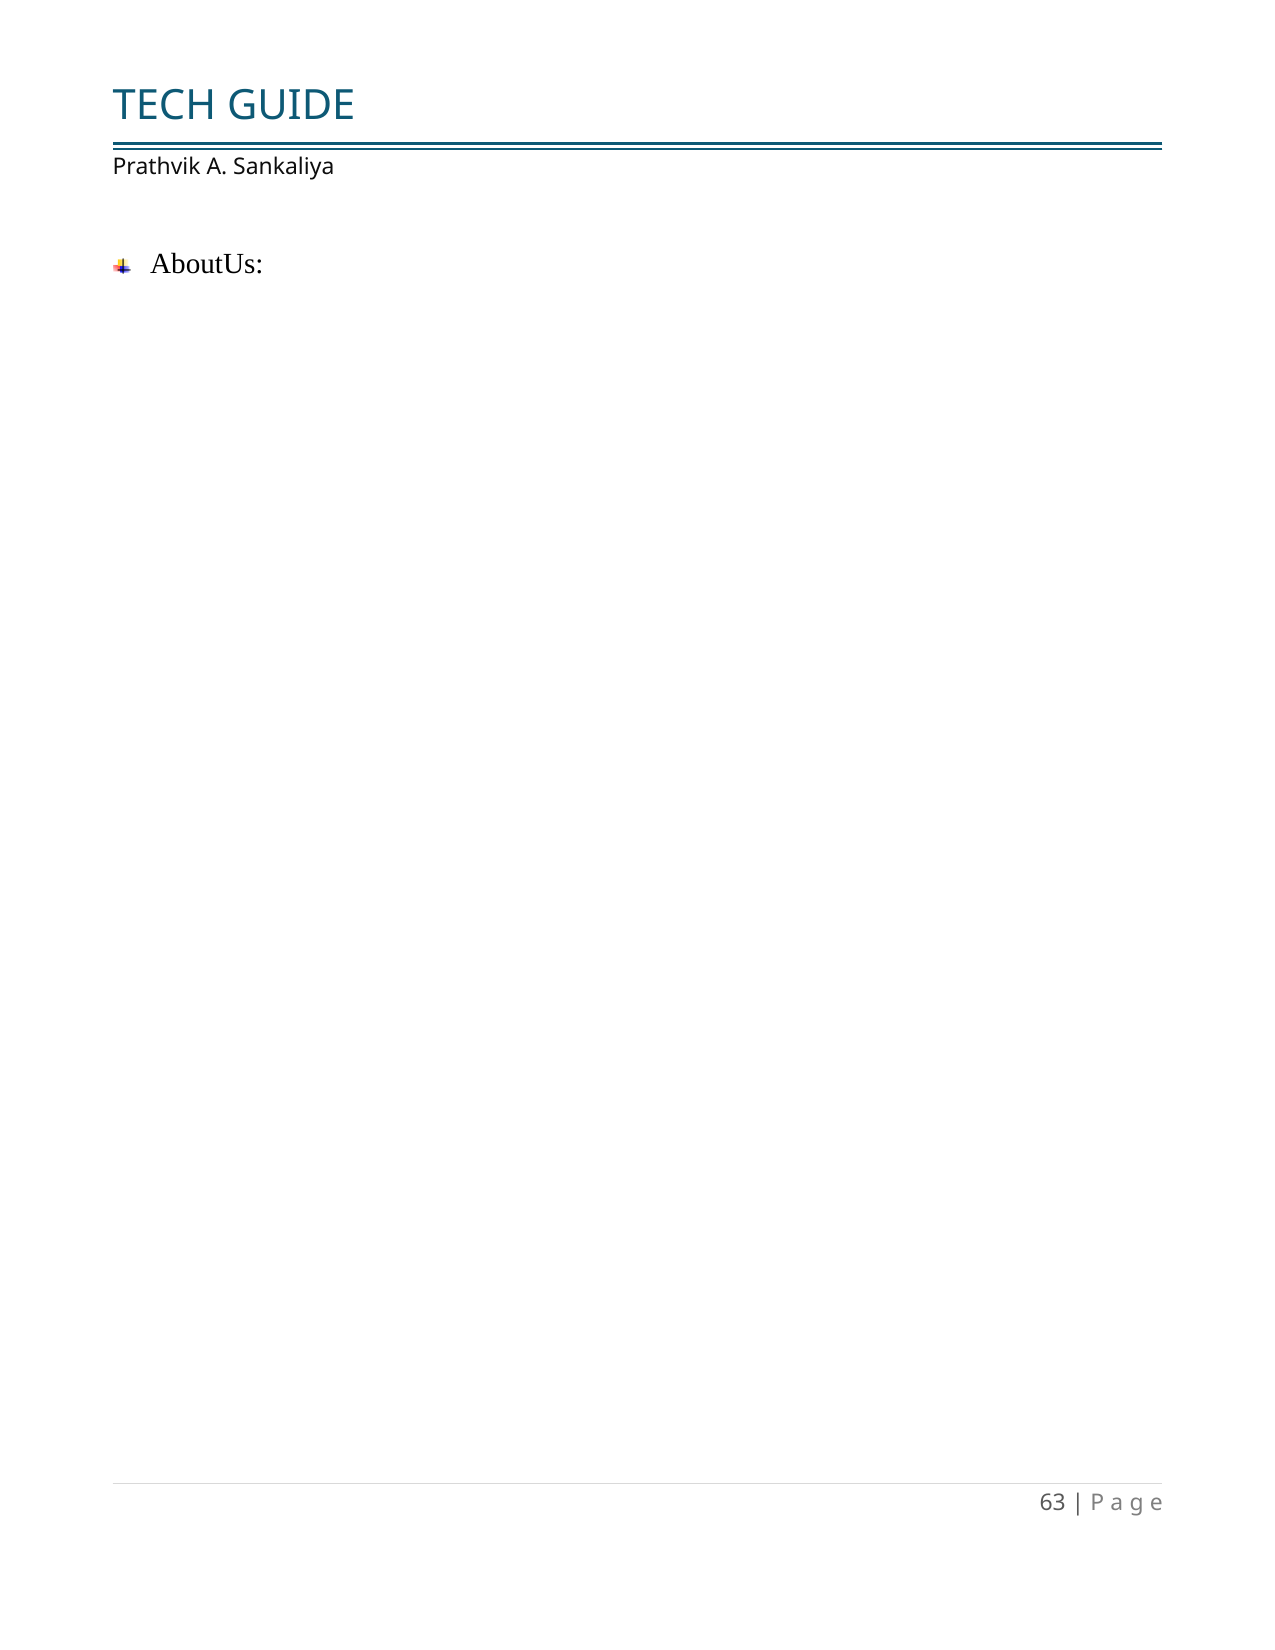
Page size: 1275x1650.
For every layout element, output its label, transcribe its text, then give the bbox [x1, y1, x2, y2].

list AboutUs: [112, 239, 1162, 280]
picture [113, 257, 131, 274]
